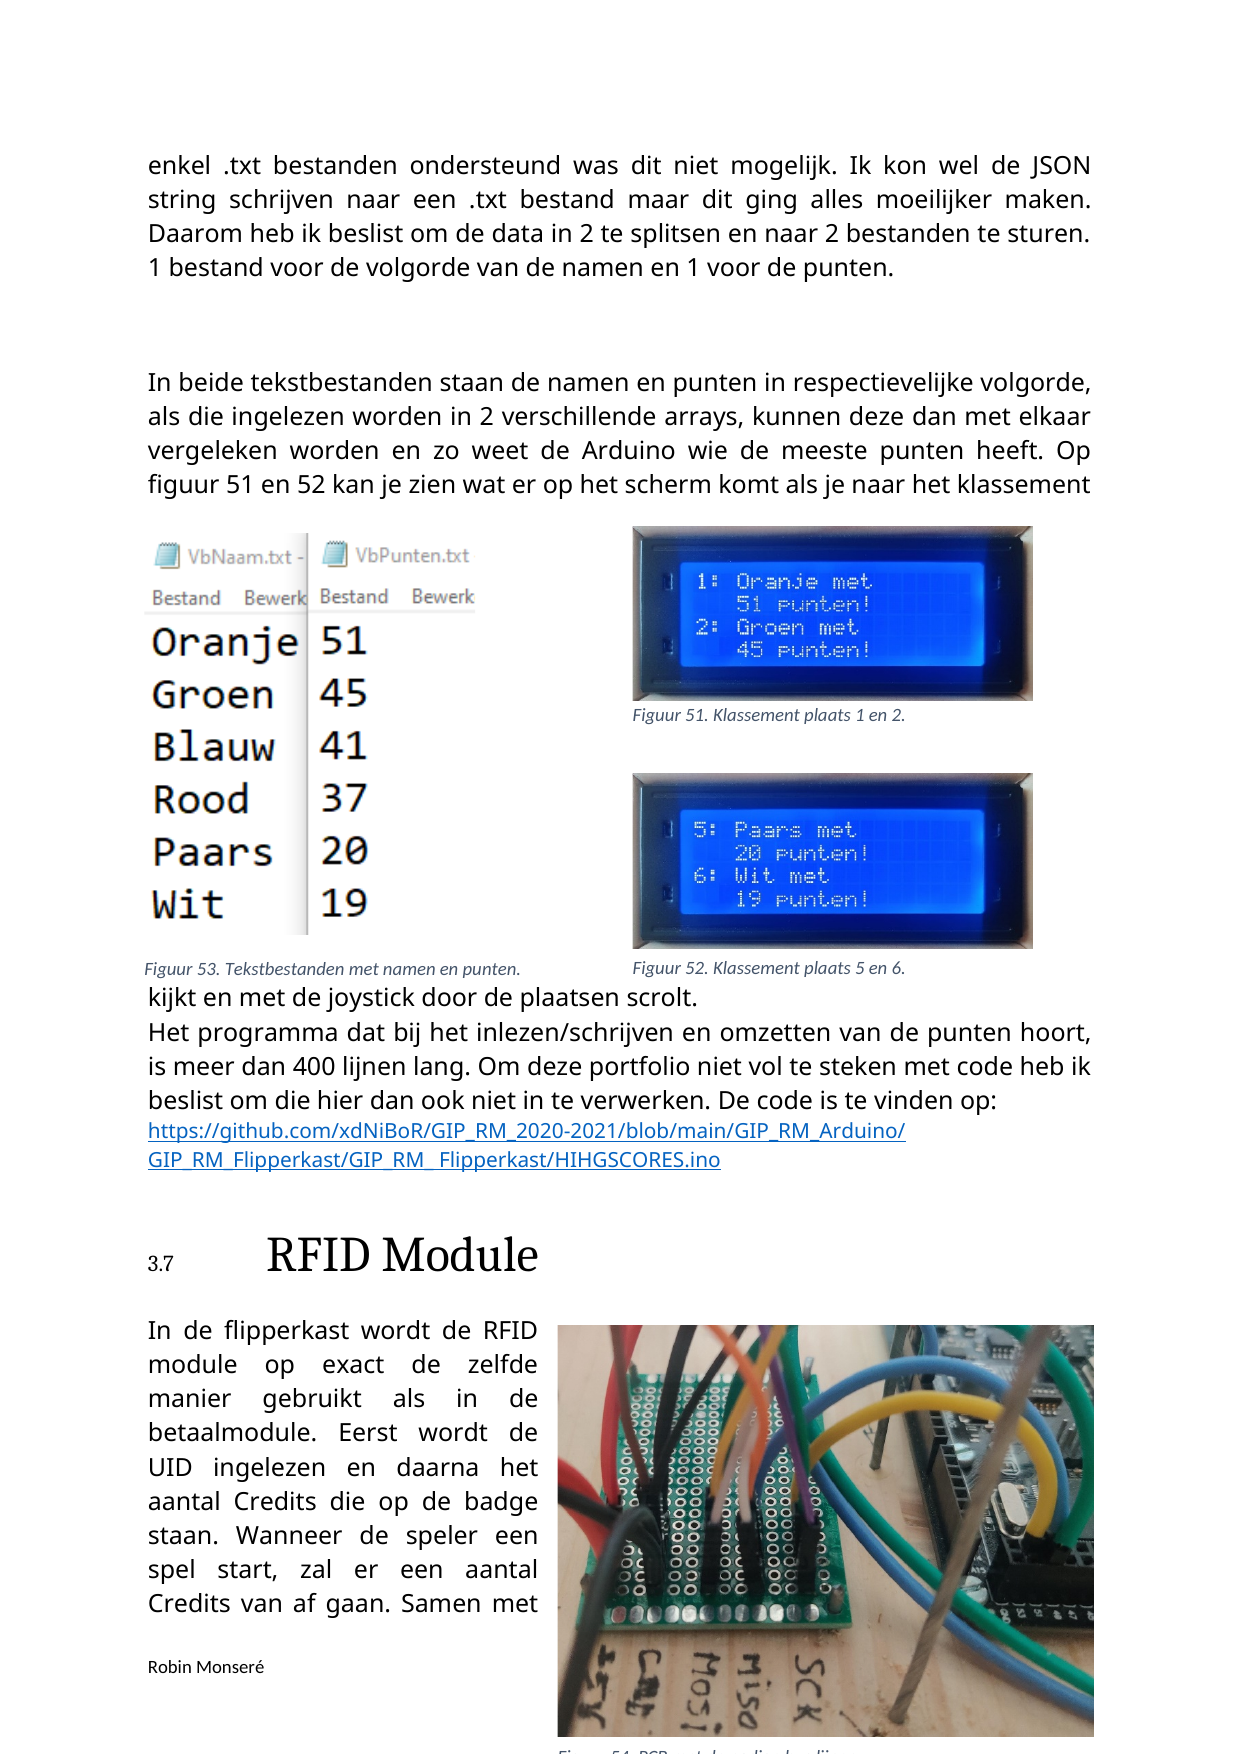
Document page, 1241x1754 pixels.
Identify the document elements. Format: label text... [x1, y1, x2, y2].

picture [632, 526, 1033, 701]
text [148, 148, 1093, 284]
picture [557, 1325, 1094, 1737]
picture [632, 773, 1033, 949]
subtitle RFID Module [148, 1227, 1093, 1284]
text Het programma dat bij het inlezen/schrijven en omzetten van de punten hoort, is meer dan 400 lijnen lang. Om deze portfolio niet vol te steken met code heb ik beslist om die hier dan ook niet in te verwerken. De code is te vinden op: [148, 1014, 1093, 1116]
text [148, 1313, 1093, 1619]
text https://github.com/xdNiBoR/GIP_RM_2020-2021/blob/main/GIP_RM_Arduino/GIP_RM_Flipperkast/GIP_RM_ Flipperkast/HIHGSCORES.ino [148, 1116, 1093, 1173]
picture [144, 533, 476, 935]
